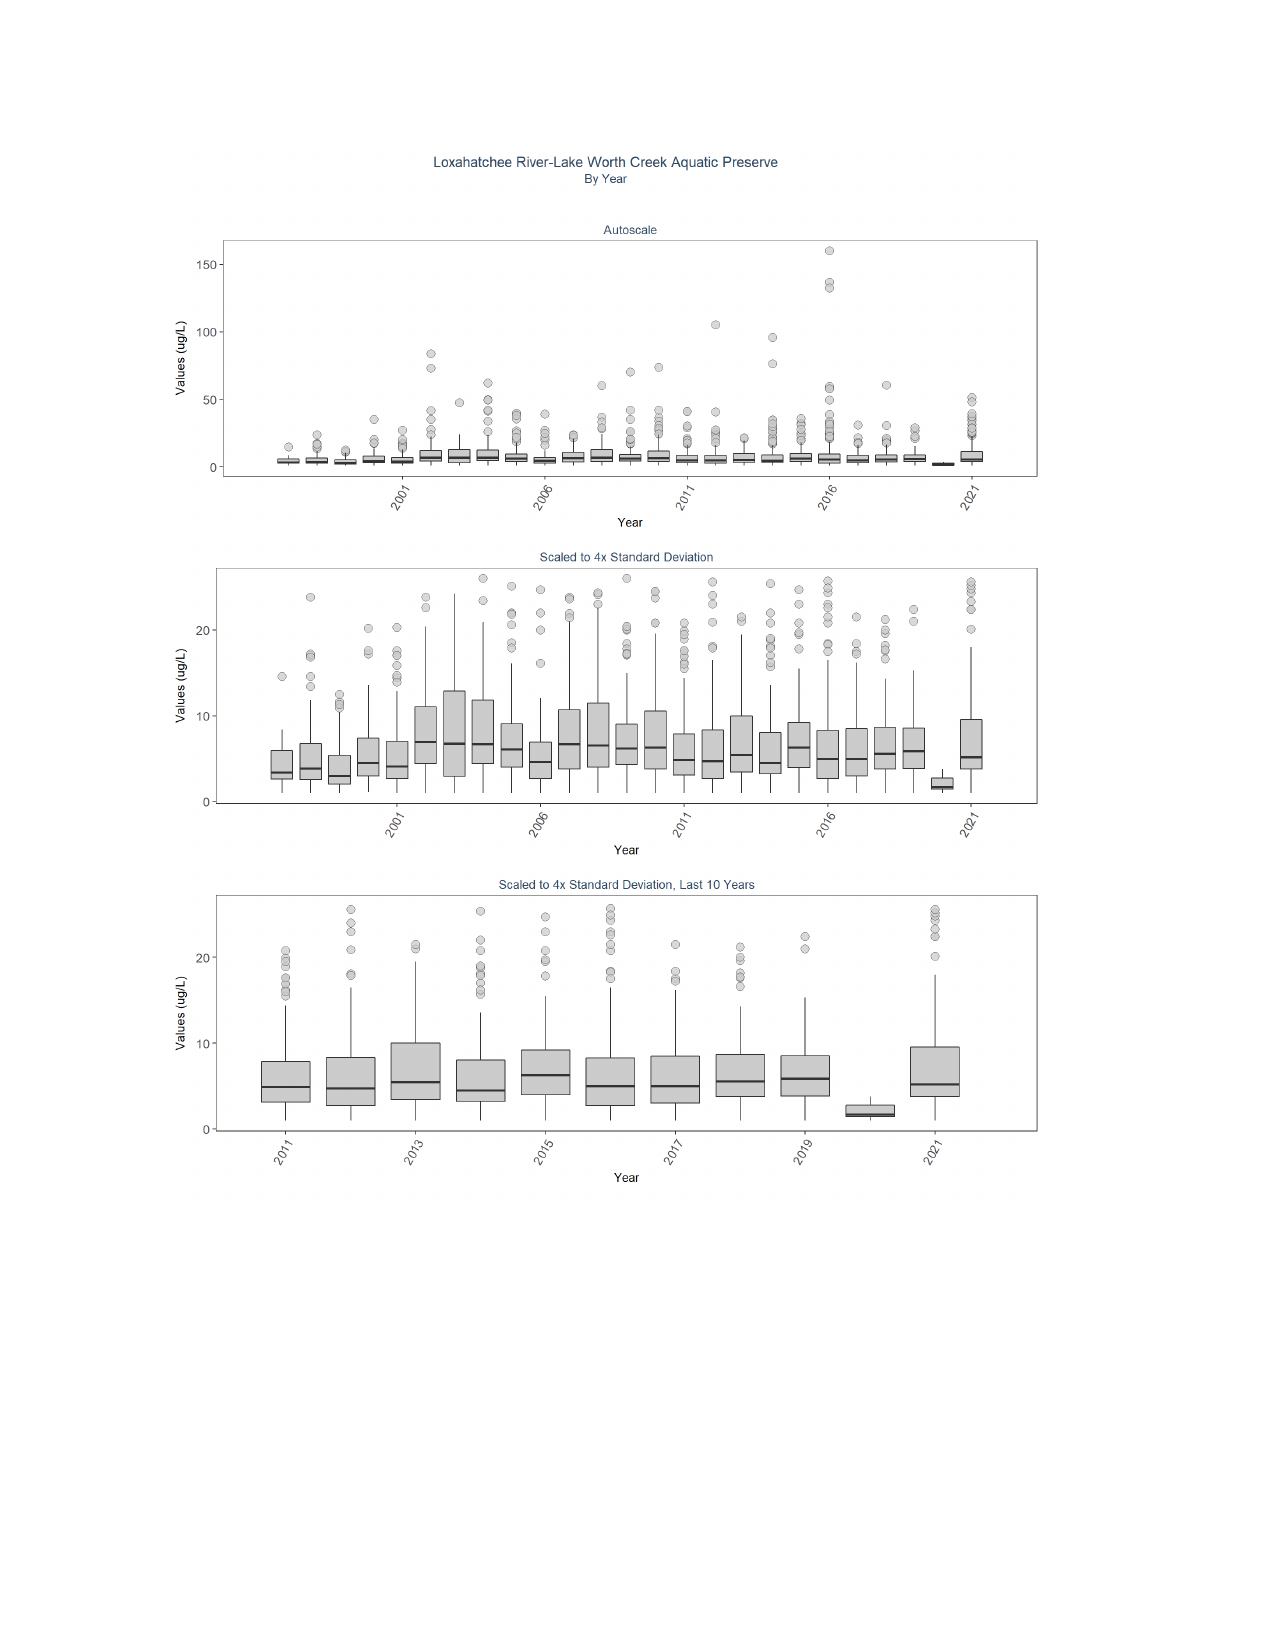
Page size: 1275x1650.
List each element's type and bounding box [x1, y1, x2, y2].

picture [168, 150, 1044, 1200]
